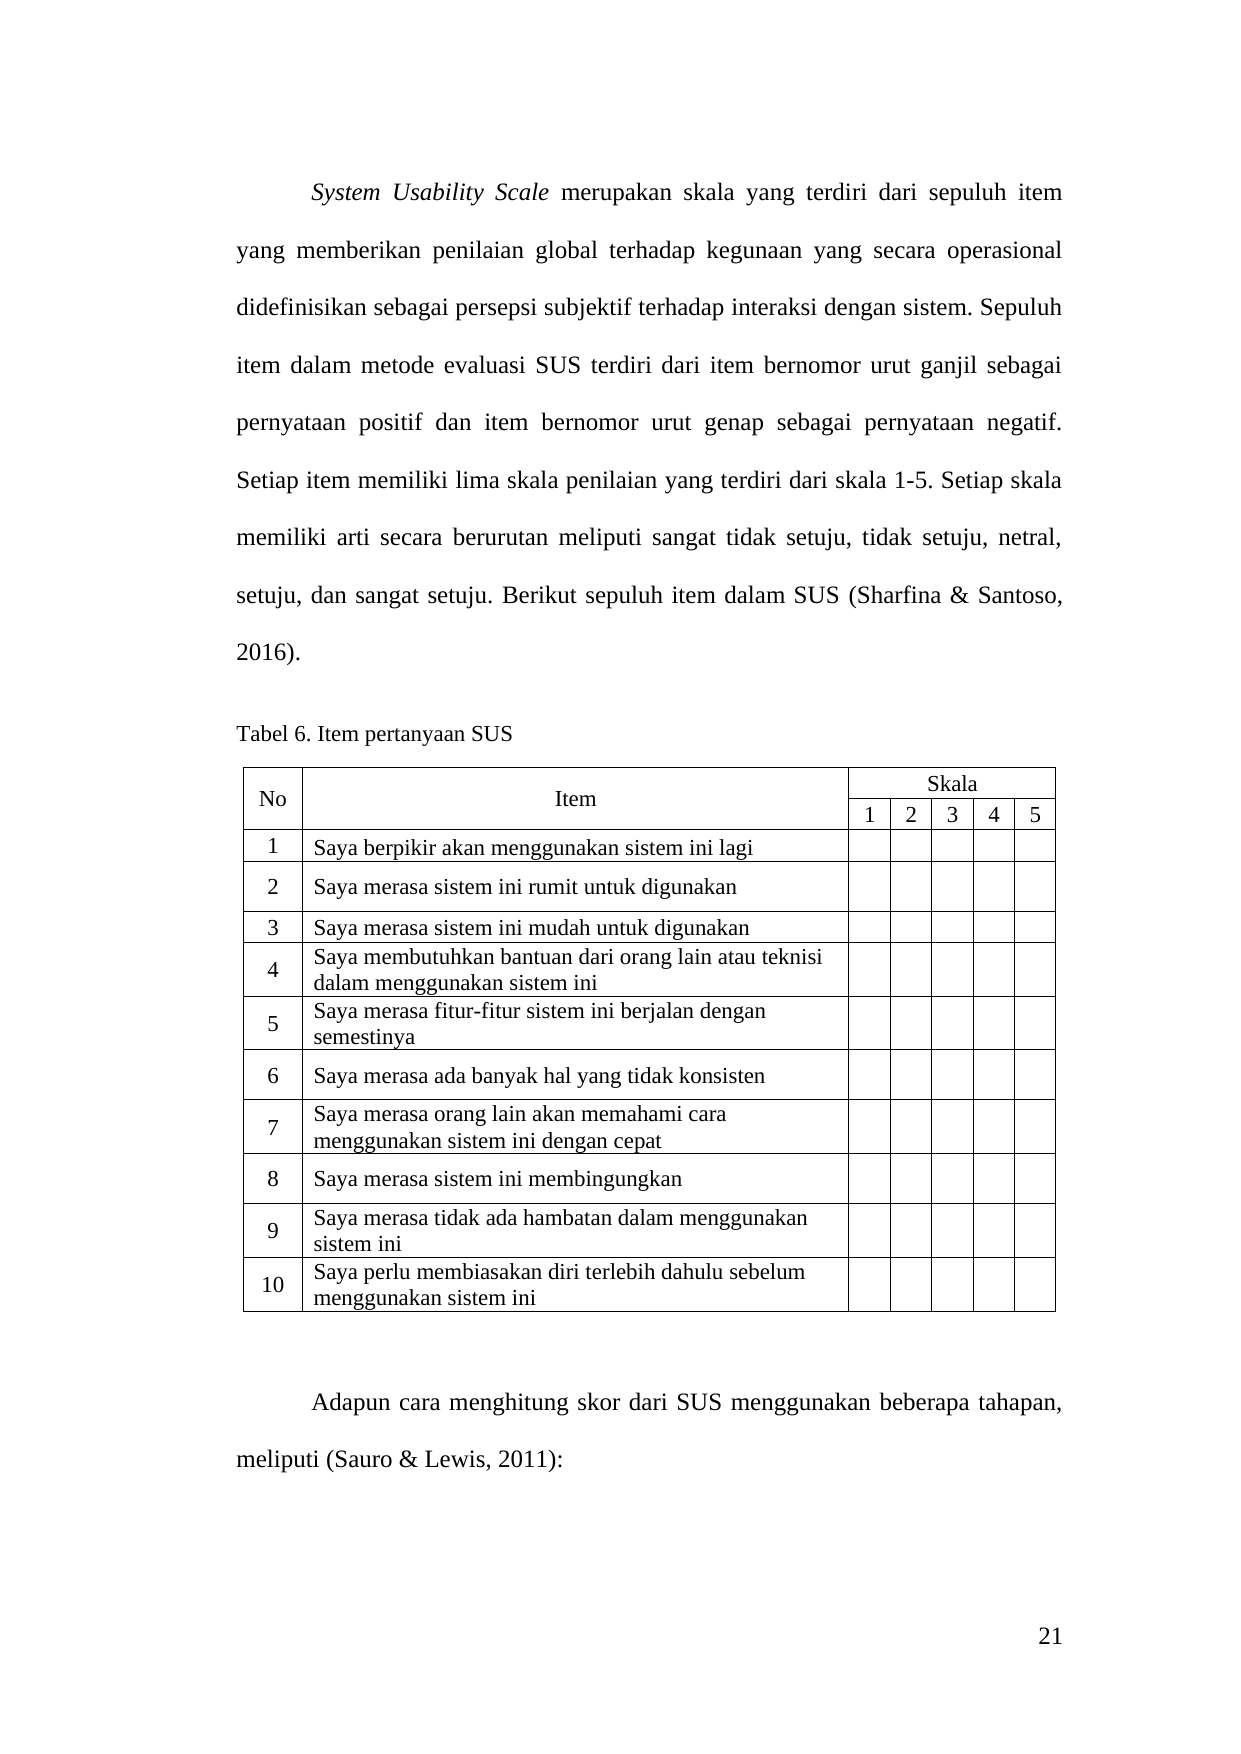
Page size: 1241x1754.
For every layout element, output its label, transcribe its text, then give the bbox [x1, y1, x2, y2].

table_cell Saya berpikir akan menggunakan sistem ini lagi [303, 830, 848, 861]
table_cell [849, 1100, 890, 1153]
text Tabel 6. Item pertanyaan SUS [236, 720, 1063, 746]
table_cell [974, 1204, 1014, 1257]
table_cell [1015, 912, 1055, 942]
table_cell [974, 862, 1014, 911]
table_cell 2 [244, 862, 302, 911]
table_cell [849, 1258, 890, 1311]
table_cell [974, 1050, 1014, 1099]
table_cell 3 [932, 799, 973, 829]
table_cell Saya membutuhkan bantuan dari orang lain atau teknisi dalam menggunakan sistem ini [303, 943, 848, 996]
table_cell Saya merasa sistem ini membingungkan [303, 1154, 848, 1203]
table_cell [1015, 1050, 1055, 1099]
table_cell [932, 1050, 973, 1099]
table_cell [932, 1154, 973, 1203]
table_cell Saya merasa tidak ada hambatan dalam menggunakan sistem ini [303, 1204, 848, 1257]
table_cell [932, 997, 973, 1049]
table_cell 5 [1015, 799, 1055, 829]
table_cell [1015, 997, 1055, 1049]
table_cell [891, 1204, 931, 1257]
table_cell [849, 943, 890, 996]
table_cell 1 [244, 830, 302, 861]
table_cell [891, 1100, 931, 1153]
table_cell [932, 1100, 973, 1153]
table_cell [1015, 1154, 1055, 1203]
table_cell [974, 1154, 1014, 1203]
table_cell 4 [974, 799, 1014, 829]
table_cell Saya merasa fitur-fitur sistem ini berjalan dengan semestinya [303, 997, 848, 1049]
table_cell [849, 912, 890, 942]
table_cell [1015, 1204, 1055, 1257]
table_cell [1015, 1100, 1055, 1153]
table_cell Saya perlu membiasakan diri terlebih dahulu sebelum menggunakan sistem ini [303, 1258, 848, 1311]
table_cell [1015, 943, 1055, 996]
table_cell Saya merasa ada banyak hal yang tidak konsisten [303, 1050, 848, 1099]
table_cell [974, 1258, 1014, 1311]
table_cell 6 [244, 1050, 302, 1099]
table_cell [891, 912, 931, 942]
table_cell [932, 830, 973, 861]
table_header Skala [849, 768, 1055, 798]
table_cell [849, 862, 890, 911]
text Adapun cara menghitung skor dari SUS menggunakan beberapa tahapan, meliputi : [236, 1387, 1063, 1473]
table_cell 7 [244, 1100, 302, 1153]
table_cell [1015, 862, 1055, 911]
table_cell [849, 1154, 890, 1203]
table_cell [974, 997, 1014, 1049]
table_cell 2 [891, 799, 931, 829]
table_cell [849, 1204, 890, 1257]
table_cell 8 [244, 1154, 302, 1203]
table_cell Saya merasa orang lain akan memahami cara menggunakan sistem ini dengan cepat [303, 1100, 848, 1153]
table_cell [891, 943, 931, 996]
table_cell [849, 997, 890, 1049]
table_cell [891, 862, 931, 911]
table_cell [932, 1258, 973, 1311]
text System Usability Scale merupakan skala yang terdiri dari sepuluh item yang memberikan penilaian global terhadap kegunaan yang secara operasional didefinisikan sebagai persepsi subjektif terhadap interaksi dengan sistem. Sepuluh item dalam metode evaluasi SUS terdiri dari item bernomor urut ganjil sebagai pernyataan positif dan item bernomor urut genap sebagai pernyataan negatif. Setiap item memiliki lima skala penilaian yang terdiri dari skala 1-5. Setiap skala memiliki arti secara berurutan meliputi sangat tidak setuju, tidak setuju, netral, setuju, dan sangat setuju. Berikut sepuluh item dalam SUS . [236, 177, 1063, 666]
table_cell [974, 943, 1014, 996]
table_cell [932, 912, 973, 942]
table_cell 1 [849, 799, 890, 829]
table_cell 3 [244, 912, 302, 942]
table_header Item [303, 768, 848, 829]
table_cell [974, 830, 1014, 861]
table_cell [974, 1100, 1014, 1153]
table_cell [849, 1050, 890, 1099]
table_cell [891, 1154, 931, 1203]
table_cell 5 [244, 997, 302, 1049]
table_cell [891, 1050, 931, 1099]
table_cell [1015, 1258, 1055, 1311]
table_cell [932, 943, 973, 996]
table_cell [1015, 830, 1055, 861]
table_cell Saya merasa sistem ini mudah untuk digunakan [303, 912, 848, 942]
table_cell 10 [244, 1258, 302, 1311]
table_cell [891, 830, 931, 861]
table_header No [244, 768, 302, 829]
table_cell [974, 912, 1014, 942]
table_cell [891, 1258, 931, 1311]
table_cell [849, 830, 890, 861]
table_cell 9 [244, 1204, 302, 1257]
table_cell [932, 1204, 973, 1257]
table_cell [891, 997, 931, 1049]
table_cell Saya merasa sistem ini rumit untuk digunakan [303, 862, 848, 911]
table_cell 4 [244, 943, 302, 996]
table_cell [932, 862, 973, 911]
